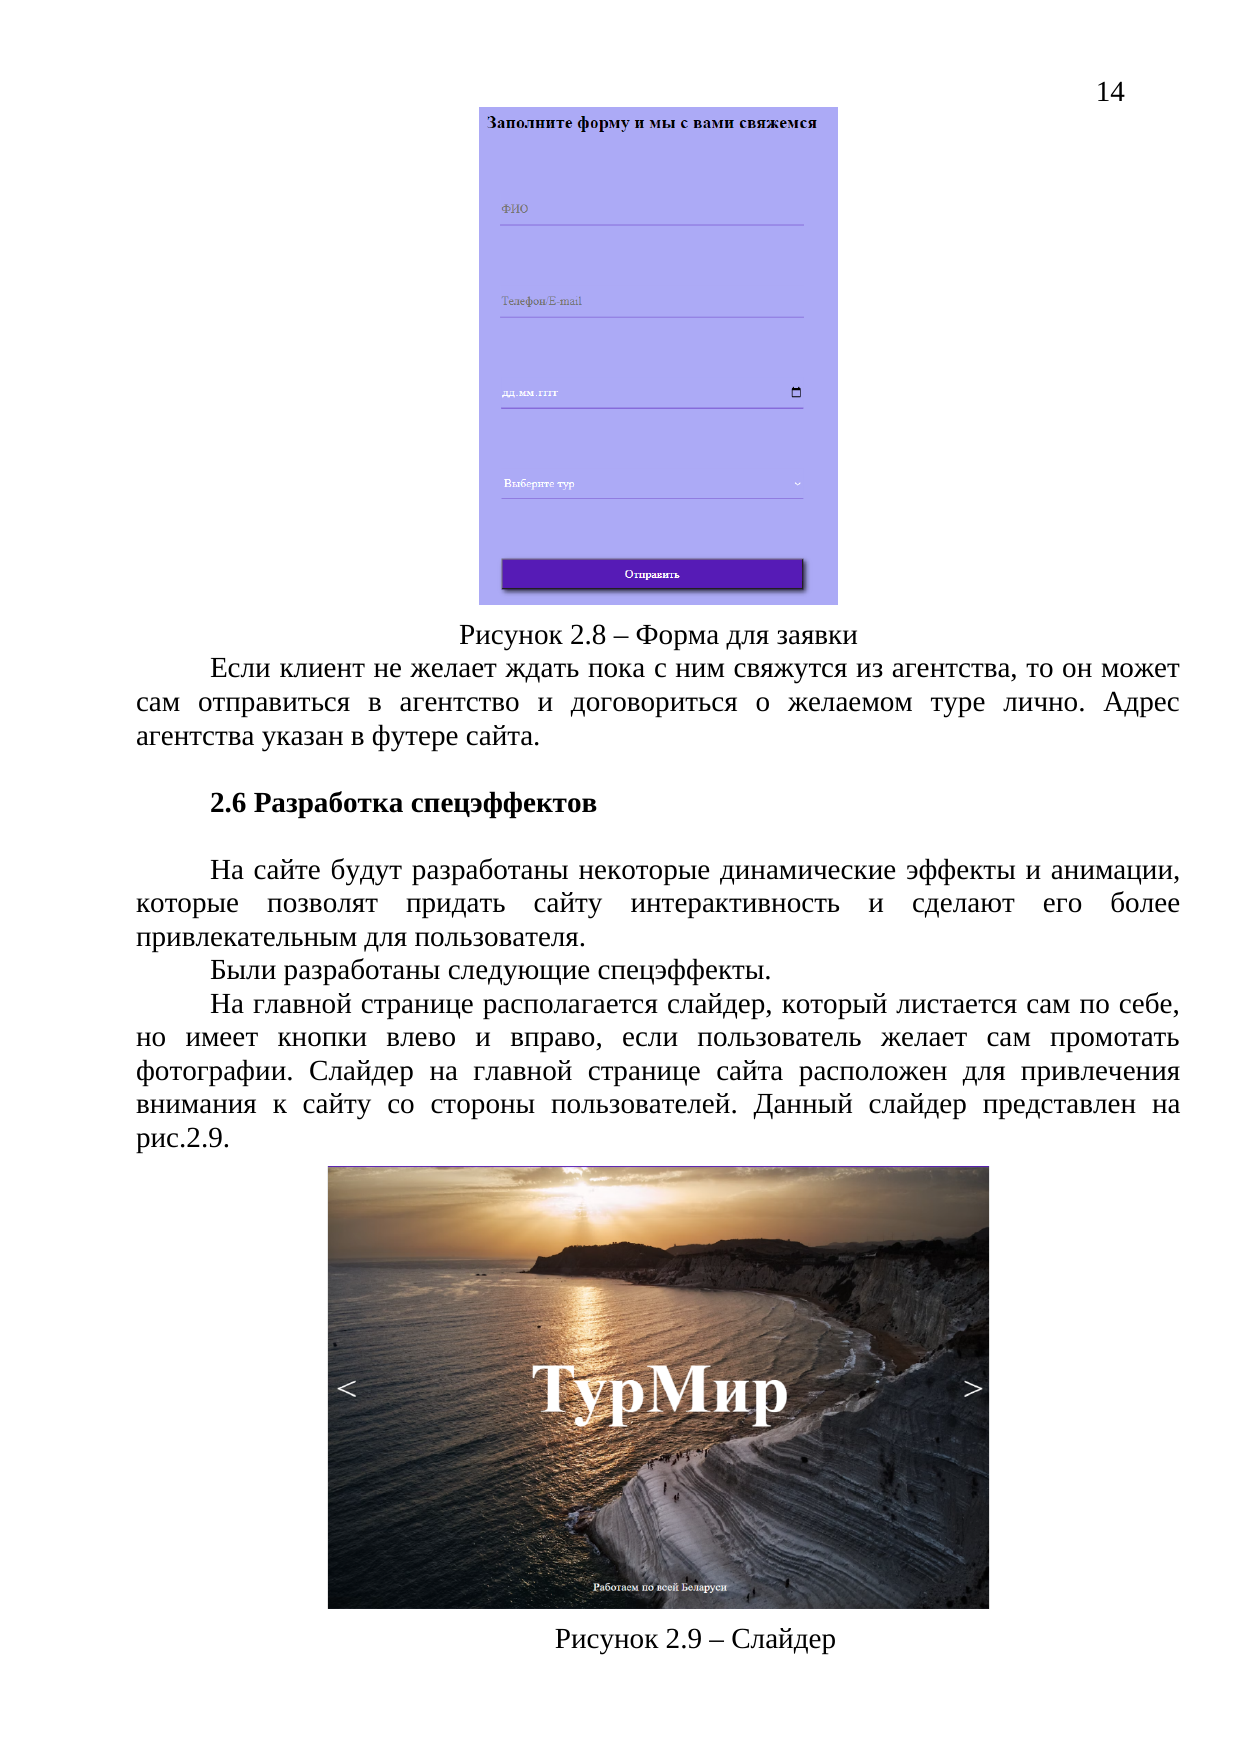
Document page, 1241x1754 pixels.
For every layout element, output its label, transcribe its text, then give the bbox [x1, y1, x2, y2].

text На сайте будут разработаны некоторые динамические эффекты и анимации, которые позволят придать сайту интерактивность и сделают его более привлекательным для пользователя. [136, 852, 1181, 952]
text 2.6 Разработка спецэффектов [136, 785, 1181, 818]
text Если клиент не желает ждать пока с ним свяжутся из агентства, то он может сам отправиться в агентство и договориться о желаемом туре лично. Адрес агентства указан в футере сайта. [136, 651, 1181, 751]
text На главной странице располагается слайдер, который листается сам по себе, но имеет кнопки влево и вправо, если пользователь желает сам промотать фотографии. Слайдер на главной странице сайта расположен для привлечения внимания к сайту со стороны пользователей. Данный слайдер представлен на рис.2.9. [136, 986, 1181, 1154]
picture [327, 1166, 990, 1609]
text Были разработаны следующие спецэффекты. [136, 952, 1181, 986]
text Рисунок 2.9 – Слайдер [136, 1621, 1181, 1655]
picture [479, 107, 838, 605]
text Рисунок 2.8 – Форма для заявки [136, 617, 1181, 651]
